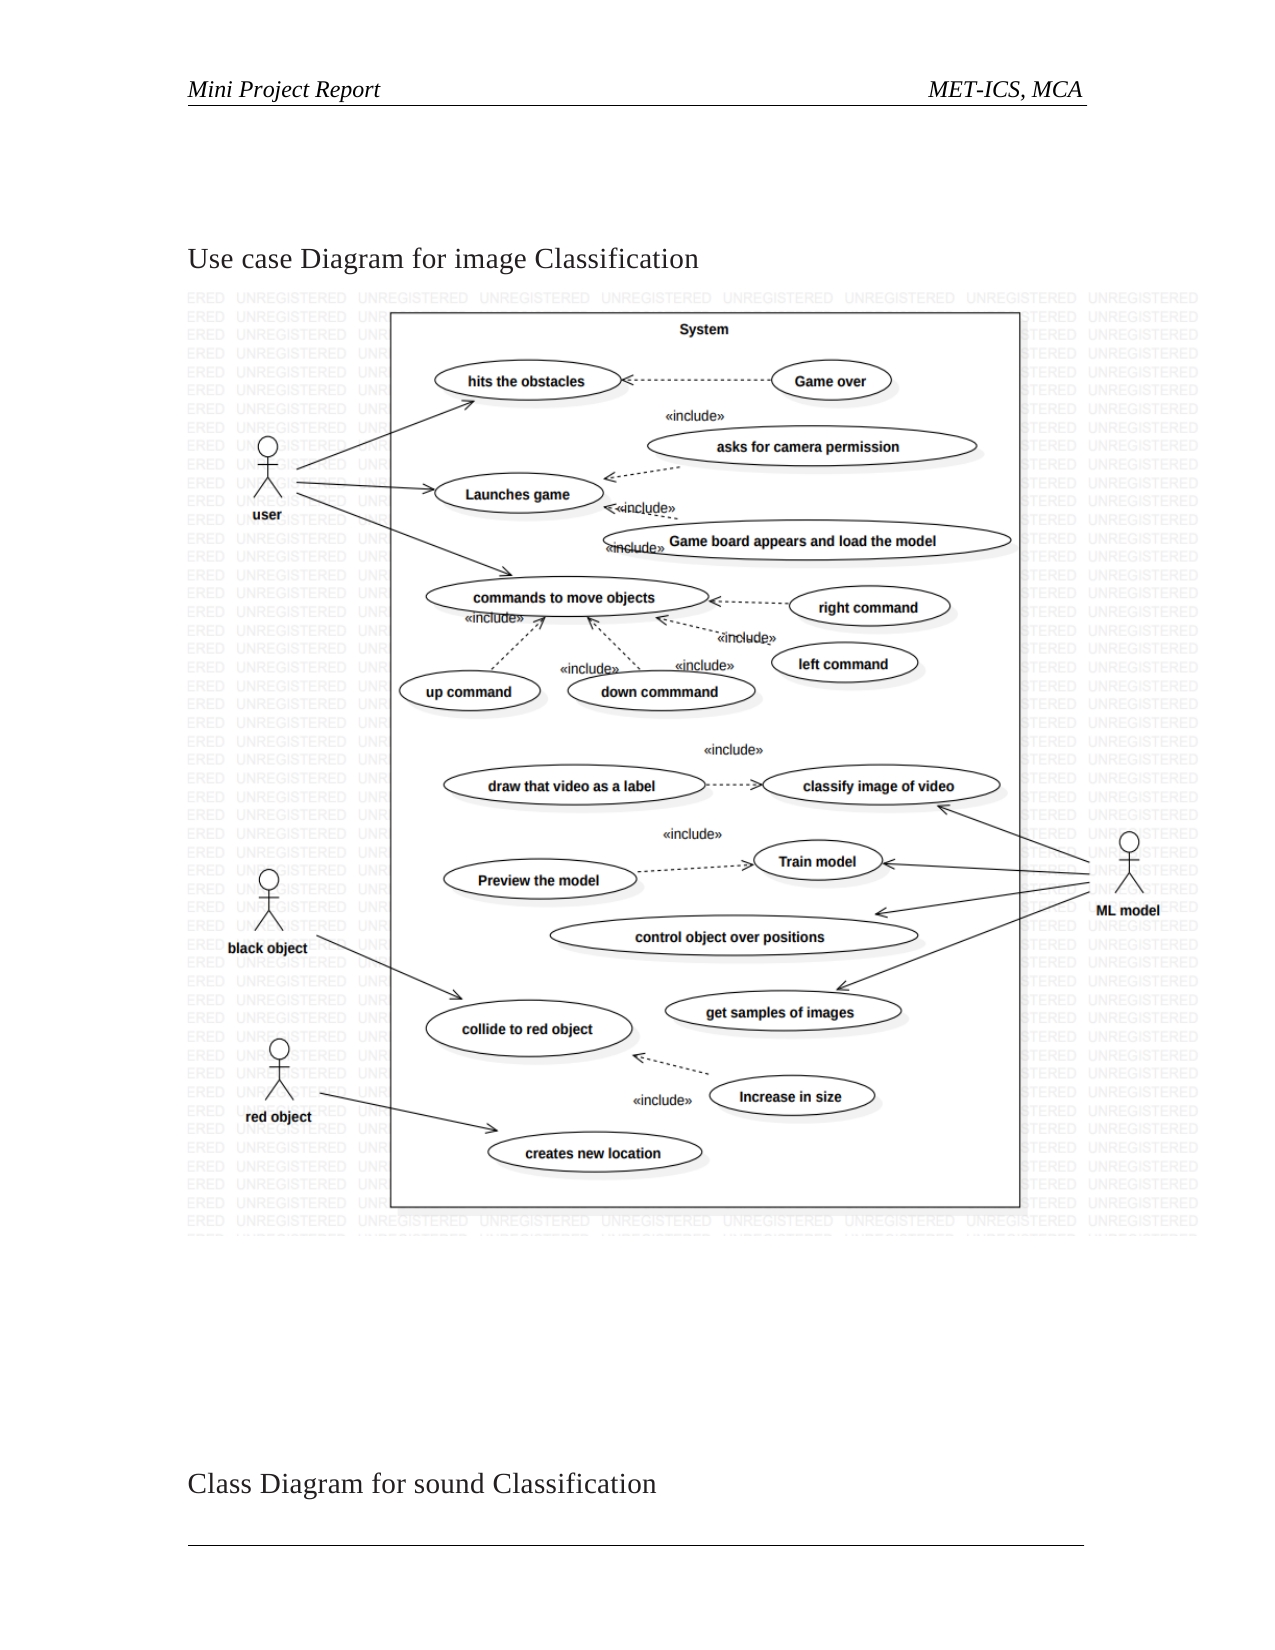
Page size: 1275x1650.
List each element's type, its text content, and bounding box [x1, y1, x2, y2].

text Use case Diagram for image Classification [187, 242, 1087, 275]
text Class Diagram for sound Classification [187, 1466, 1087, 1499]
picture [187, 292, 1205, 1236]
